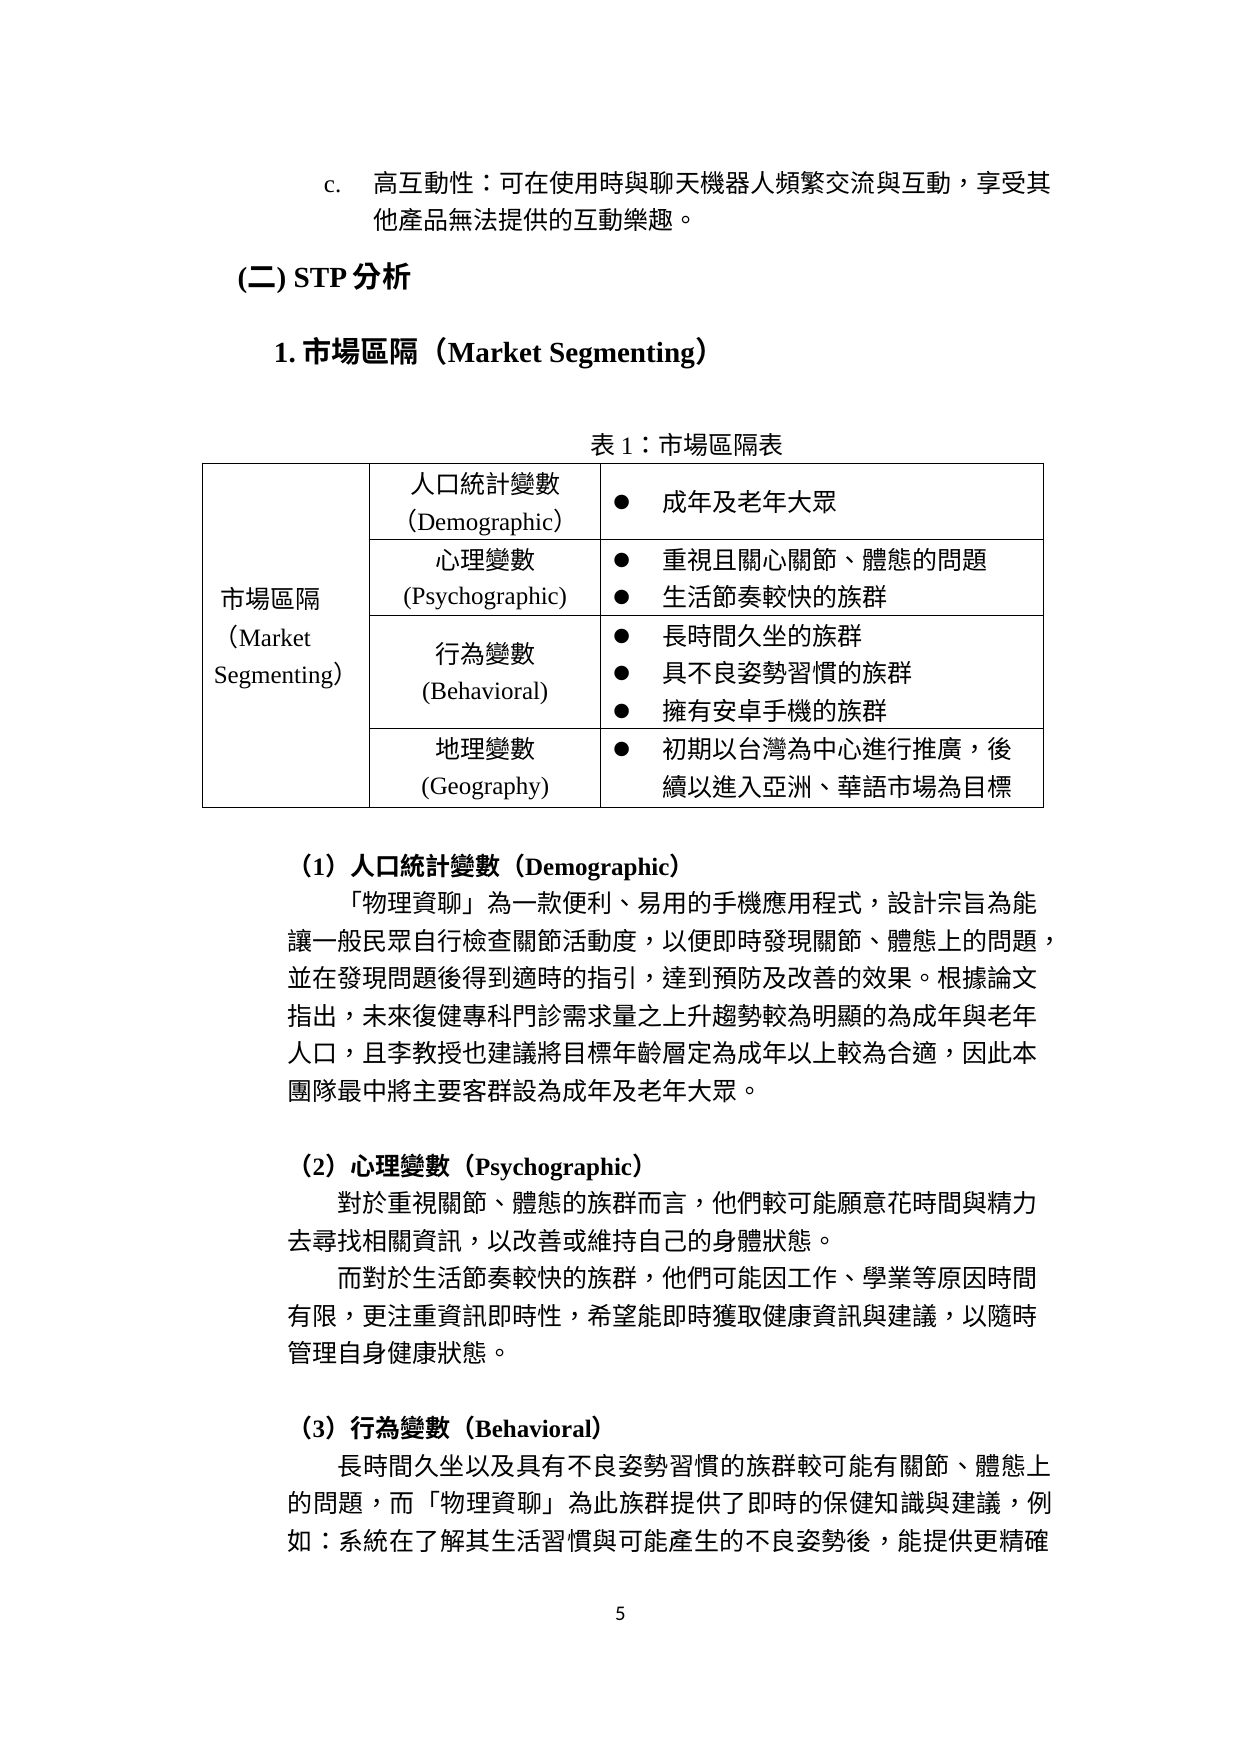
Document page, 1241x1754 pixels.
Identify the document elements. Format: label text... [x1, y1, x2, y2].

text 1. 市場區隔（Market Segmenting） [187, 312, 1053, 387]
text (二) STP分析 [187, 237, 1053, 312]
text 對於重視關節、體態的族群而言，他們較可能願意花時間與精力去尋找相關資訊，以改善或維持自己的身體狀態。 [287, 1183, 1053, 1258]
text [287, 1446, 1053, 1558]
table_cell 初期以台灣為中心進行推廣，後續以進入亞洲、華語市場為目標 [601, 729, 1043, 807]
text 「物理資聊」為一款便利、易用的手機應用程式，設計宗旨為能讓一般民眾自行檢查關節活動度，以便即時發現關節、體態上的問題，並在發現問題後得到適時的指引，達到預防及改善的效果。根據論文指出，未來復健專科門診需求量之上升趨勢較為明顯的為成年與老年人口，且李教授也建議將目標年齡層定為成年以上較為合適，因此本團隊最中將主要客群設為成年及老年大眾。 [287, 883, 1053, 1108]
table_cell 地理變數 (Geography) [370, 729, 600, 807]
table_cell 行為變數(Behavioral) [370, 616, 600, 728]
text 而對於生活節奏較快的族群，他們可能因工作、學業等原因時間有限，更注重資訊即時性，希望能即時獲取健康資訊與建議，以隨時管理自身健康狀態。 [287, 1258, 1053, 1371]
table_cell 重視且關心關節、體態的問題 生活節奏較快的族群 [601, 540, 1043, 614]
table_header 市場區隔 （Market Segmenting） [203, 464, 369, 807]
text （3）行為變數（Behavioral） [237, 1408, 1053, 1446]
text （1）人口統計變數（Demographic） [237, 846, 1053, 883]
table_cell 心理變數(Psychographic) [370, 540, 600, 614]
table_cell 長時間久坐的族群 具不良姿勢習慣的族群 擁有安卓手機的族群 [601, 616, 1043, 728]
table_header 成年及老年大眾 [601, 464, 1043, 538]
table_header 人口統計變數 （Demographic） [370, 464, 600, 538]
text 表 1：市場區隔表 [261, 425, 1053, 462]
list 高互動性：可在使用時與聊天機器人頻繁交流與互動，享受其他產品無法提供的互動樂趣。 [324, 162, 1053, 237]
text （2）心理變數（Psychographic） [237, 1146, 1053, 1183]
